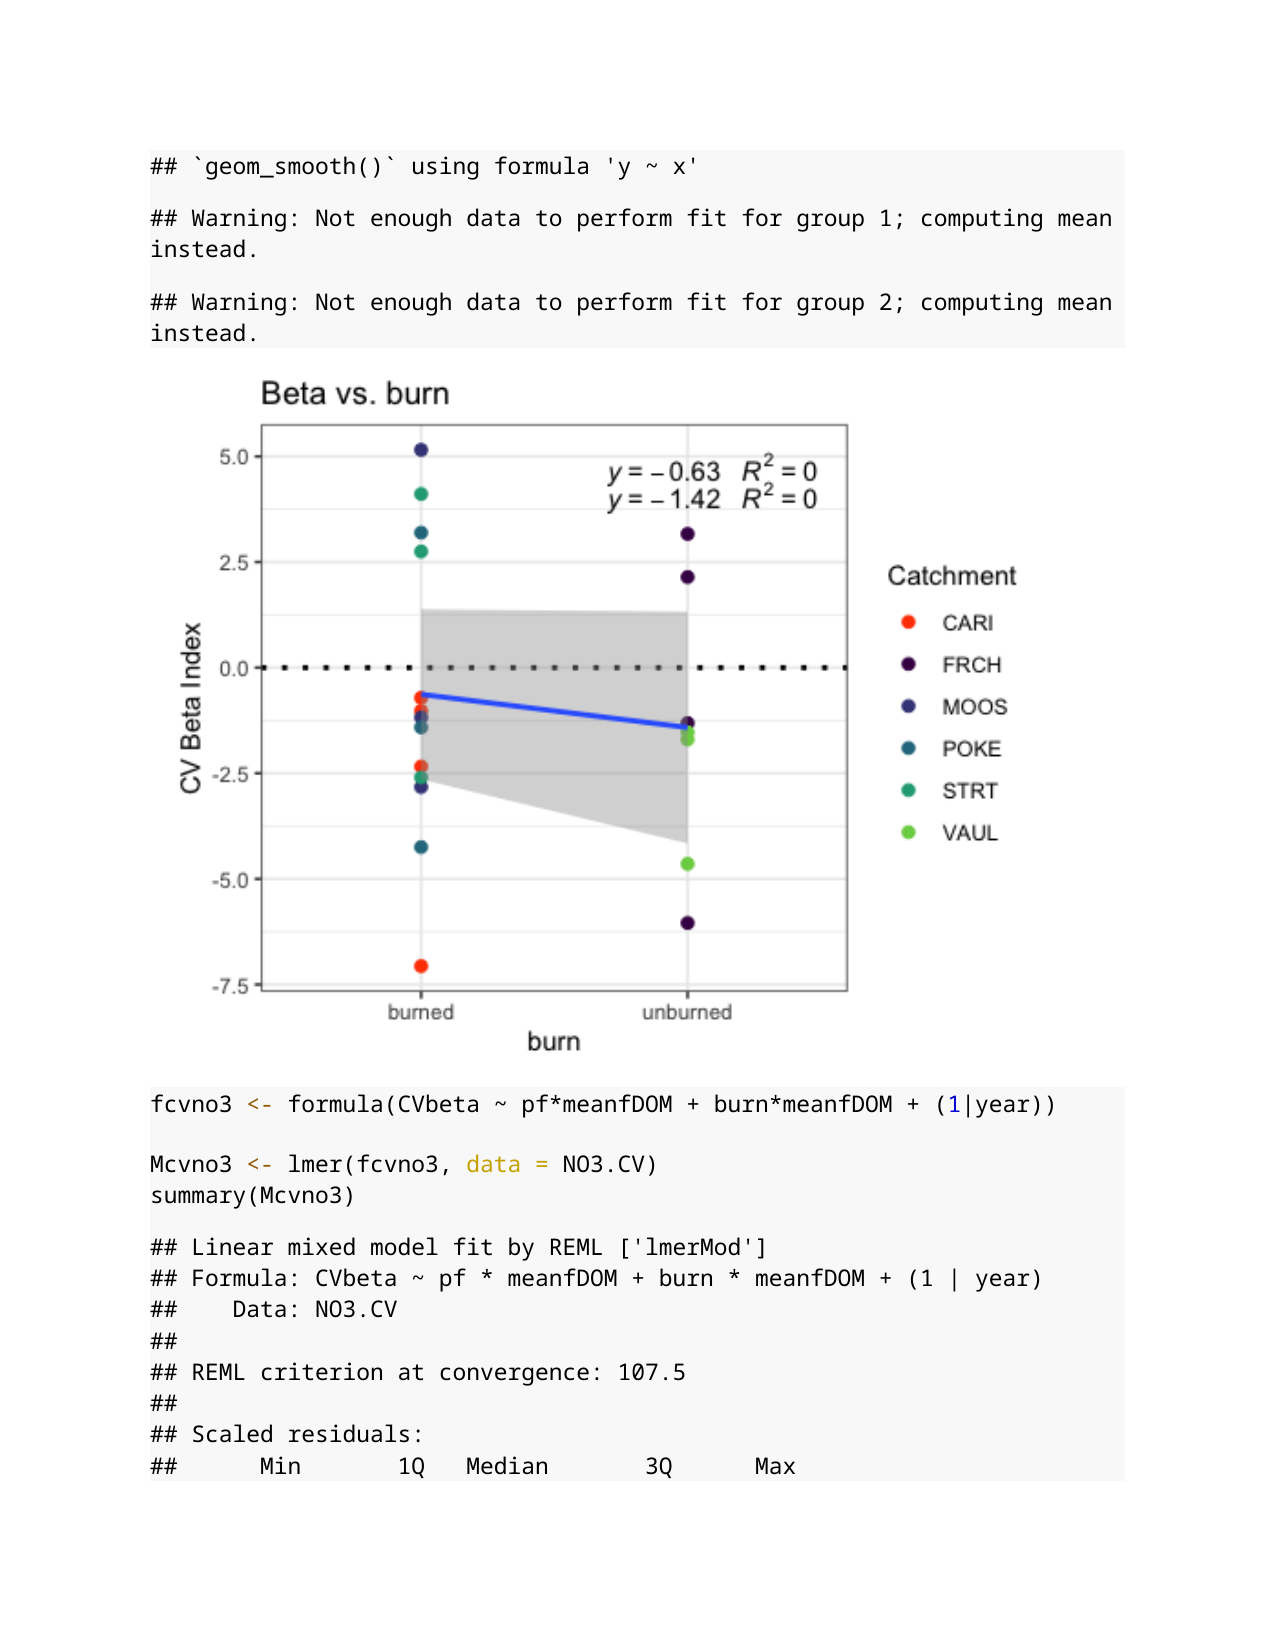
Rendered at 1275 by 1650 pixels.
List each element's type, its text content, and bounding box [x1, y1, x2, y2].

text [150, 1231, 1125, 1481]
picture [168, 368, 1044, 1069]
text ## `geom_smooth()` using formula 'y ~ x' [150, 150, 1125, 181]
text fcvno3 <- formula(CVbeta ~ pf*meanfDOM + burn*meanfDOM + (1|year)) Mcvno3 <- lmer(fcvno3, data = NO3.CV) summary(Mcvno3) [150, 1087, 1125, 1210]
text ## Warning: Not enough data to perform fit for group 2; computing mean instead. [150, 285, 1125, 348]
text ## Warning: Not enough data to perform fit for group 1; computing mean instead. [150, 202, 1125, 264]
